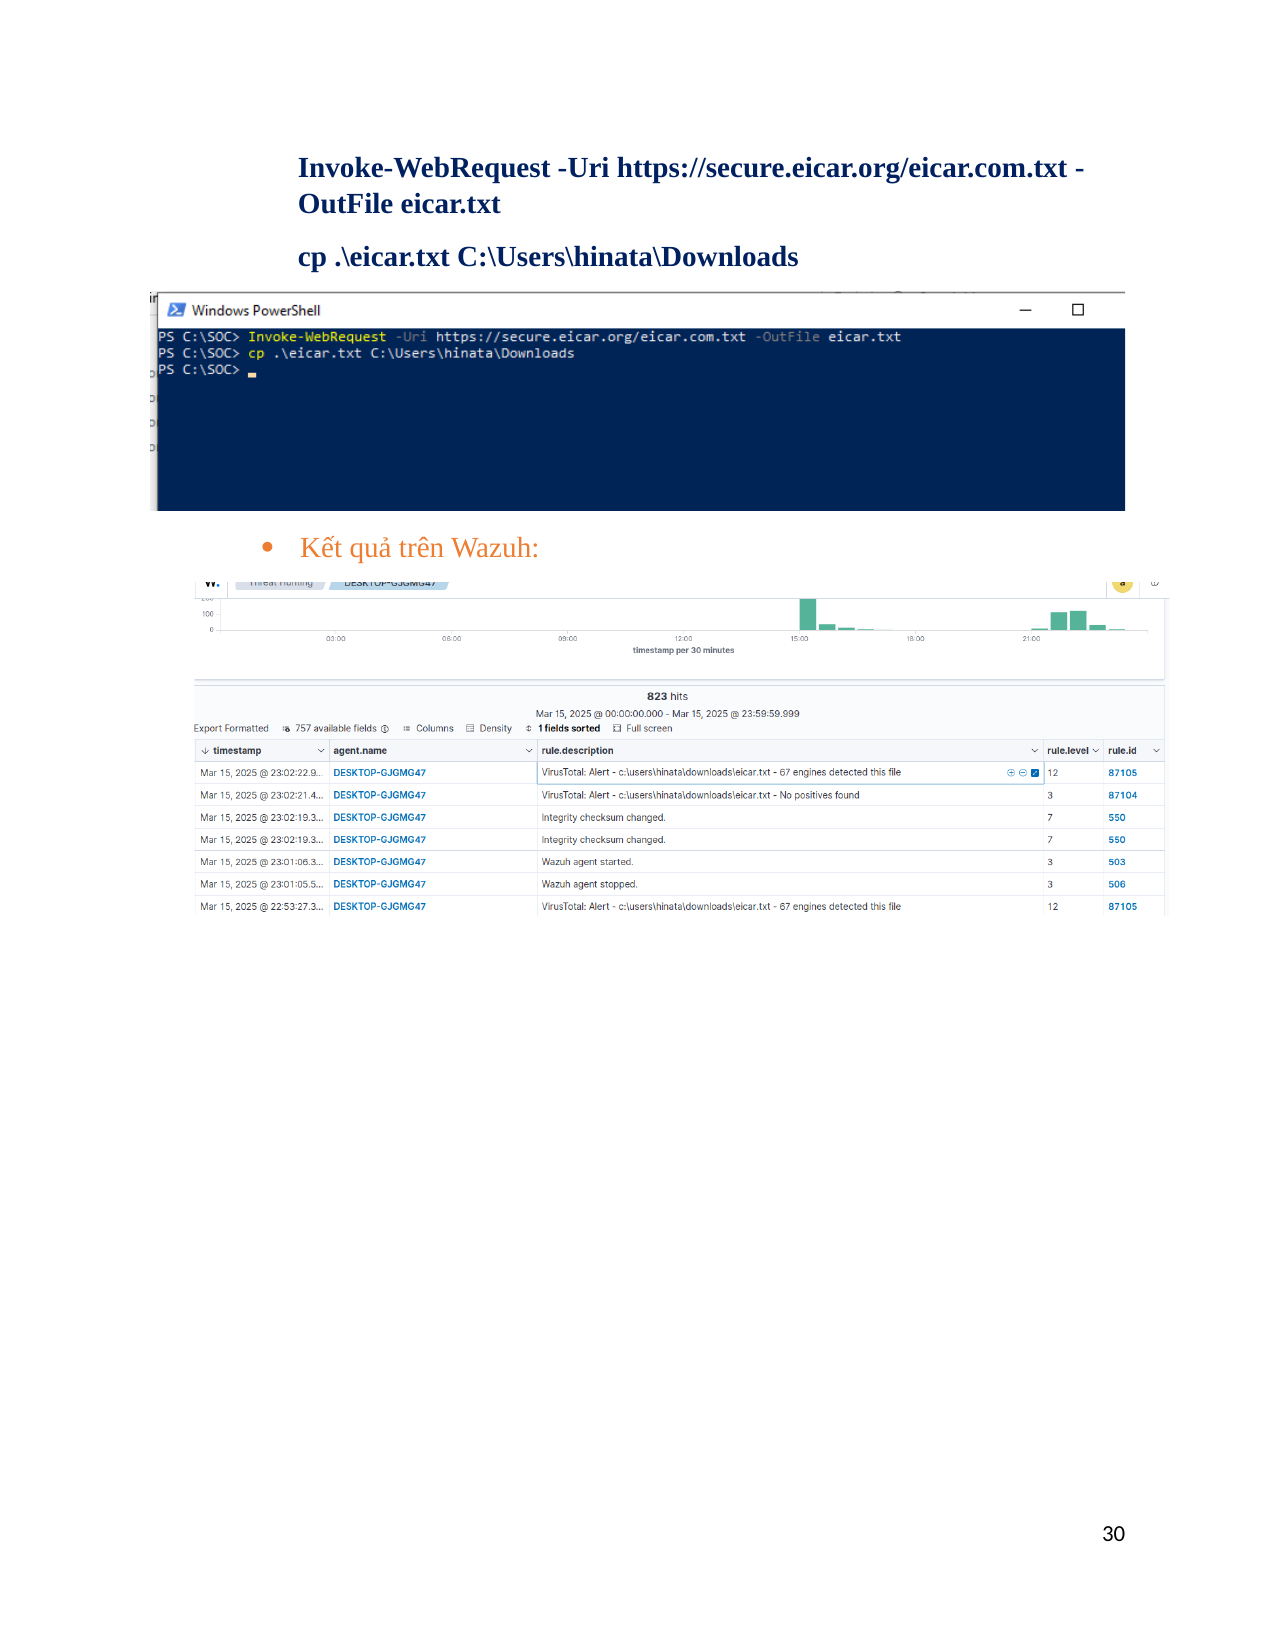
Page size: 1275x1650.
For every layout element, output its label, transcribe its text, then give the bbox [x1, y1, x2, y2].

text Invoke-WebRequest -Uri https://secure.eicar.org/eicar.com.txt -OutFile eicar.txt [298, 150, 1125, 220]
list Kết quả trên Wazuh: [262, 530, 1125, 563]
picture [194, 582, 1170, 916]
text cp .\eicar.txt C:\Users\hinata\Downloads [298, 239, 1125, 272]
picture [150, 291, 1125, 511]
